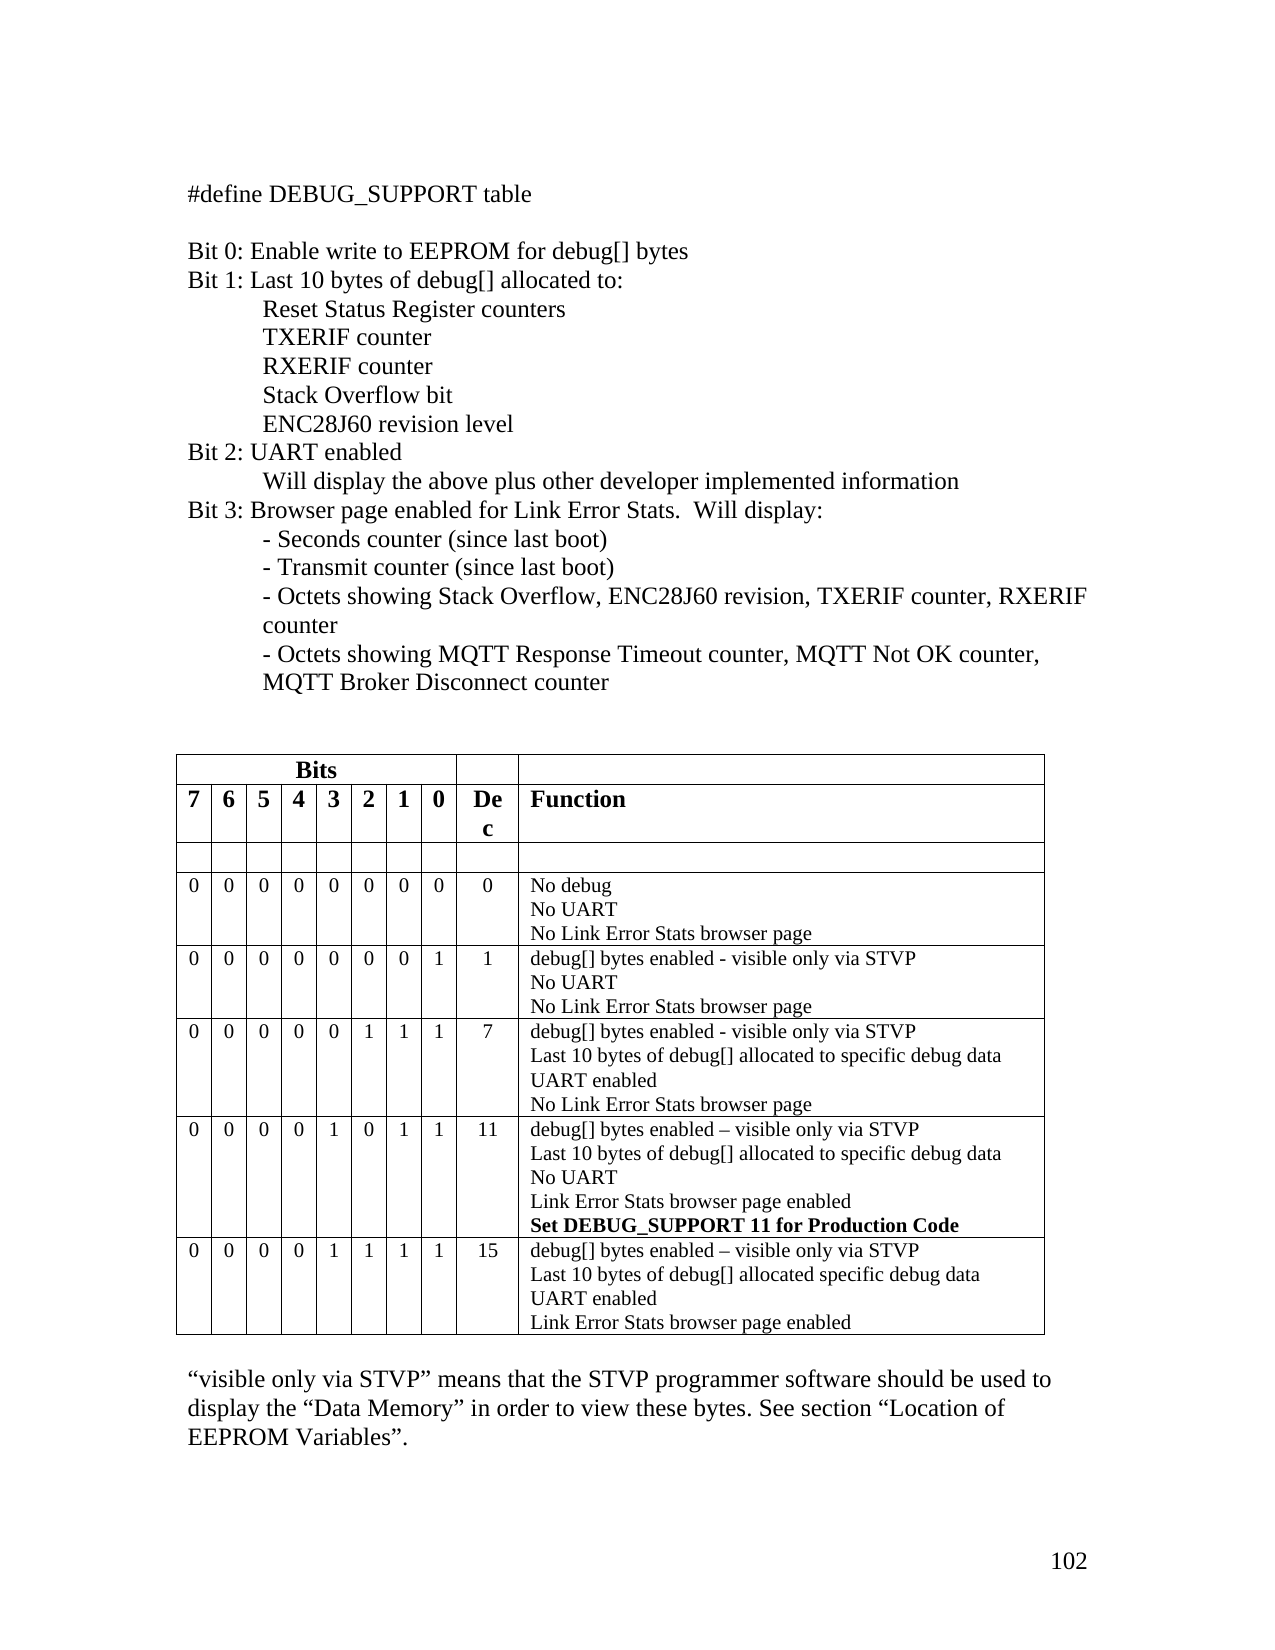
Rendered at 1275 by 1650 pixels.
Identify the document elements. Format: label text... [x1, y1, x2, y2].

table_cell 1 [422, 1019, 456, 1116]
table_cell 0 [387, 873, 421, 945]
table_cell 0 [247, 946, 281, 1018]
text Bit 0: Enable write to EEPROM for debug[] bytes [187, 236, 1087, 265]
text RXERIF counter [262, 351, 1087, 380]
table_header Bits [177, 755, 456, 783]
table_cell 15 [457, 1238, 518, 1334]
table_cell 1 [352, 1019, 386, 1116]
table_cell 0 [212, 946, 246, 1018]
table_cell [422, 843, 456, 872]
table_cell [177, 843, 211, 872]
table_cell 0 [212, 1238, 246, 1334]
table_cell 0 [422, 873, 456, 945]
text - Transmit counter (since last boot) [262, 552, 1087, 581]
table_cell 4 [282, 785, 316, 842]
table_cell 7 [177, 785, 211, 842]
text - Octets showing Stack Overflow, ENC28J60 revision, TXERIF counter, RXERIF counter [262, 581, 1087, 639]
table_cell [519, 843, 1044, 872]
table_cell 0 [177, 1238, 211, 1334]
table_cell debug[] bytes enabled – visible only via STVP Last 10 bytes of debug[] allocated specific debug data UART enabled Link Error Stats browser page enabled [519, 1238, 1044, 1334]
table_cell 0 [282, 1117, 316, 1237]
text Stack Overflow bit [262, 380, 1087, 409]
table_cell [212, 843, 246, 872]
table_cell [457, 843, 518, 872]
table_cell 11 [457, 1117, 518, 1237]
table_cell Dec [457, 785, 518, 842]
table_header [457, 755, 518, 783]
text ENC28J60 revision level [262, 409, 1087, 437]
table_header [519, 755, 1044, 783]
table_cell 3 [317, 785, 351, 842]
table_cell 1 [317, 1117, 351, 1237]
table_cell 1 [422, 1238, 456, 1334]
table_cell Function [519, 785, 1044, 842]
table_cell 0 [282, 946, 316, 1018]
table_cell 0 [177, 1019, 211, 1116]
text “visible only via STVP” means that the STVP programmer software should be used to display the “Data Memory” in order to view these bytes. See section “Location of EEPROM Variables”. [187, 1364, 1087, 1450]
table_cell 0 [212, 1117, 246, 1237]
text Bit 1: Last 10 bytes of debug[] allocated to: [187, 265, 1087, 294]
table_cell 0 [282, 1238, 316, 1334]
table_cell [387, 843, 421, 872]
table_cell 0 [212, 1019, 246, 1116]
table_cell 1 [317, 1238, 351, 1334]
table_cell debug[] bytes enabled - visible only via STVP No UART No Link Error Stats browser page [519, 946, 1044, 1018]
text - Seconds counter (since last boot) [262, 524, 1087, 552]
table_cell [247, 843, 281, 872]
table_cell 1 [352, 1238, 386, 1334]
table_cell 0 [352, 873, 386, 945]
table_cell 0 [352, 946, 386, 1018]
table_cell debug[] bytes enabled - visible only via STVP Last 10 bytes of debug[] allocated to specific debug data UART enabled No Link Error Stats browser page [519, 1019, 1044, 1116]
table_cell 0 [352, 1117, 386, 1237]
table_cell 1 [422, 1117, 456, 1237]
table_cell 1 [387, 1019, 421, 1116]
table_cell 0 [282, 873, 316, 945]
table_cell 0 [247, 1117, 281, 1237]
table_cell 7 [457, 1019, 518, 1116]
table_cell 5 [247, 785, 281, 842]
table_cell No debug No UART No Link Error Stats browser page [519, 873, 1044, 945]
table_cell 0 [212, 873, 246, 945]
table_cell 6 [212, 785, 246, 842]
table_cell [282, 843, 316, 872]
table_cell debug[] bytes enabled – visible only via STVP Last 10 bytes of debug[] allocated to specific debug data No UART Link Error Stats browser page enabled Set DEBUG_SUPPORT 11 for Production Code [519, 1117, 1044, 1237]
text TXERIF counter [262, 322, 1087, 351]
text #define DEBUG_SUPPORT table [187, 179, 1087, 207]
table_cell 2 [352, 785, 386, 842]
text Bit 3: Browser page enabled for Link Error Stats. Will display: [187, 495, 1087, 524]
table_cell 1 [457, 946, 518, 1018]
table_cell [317, 843, 351, 872]
table_cell 0 [317, 946, 351, 1018]
table_cell 0 [282, 1019, 316, 1116]
table_cell [352, 843, 386, 872]
table_cell 0 [457, 873, 518, 945]
table_cell 0 [177, 946, 211, 1018]
text Will display the above plus other developer implemented information [262, 466, 1087, 495]
table_cell 0 [247, 1019, 281, 1116]
table_cell 0 [247, 873, 281, 945]
table_cell 0 [247, 1238, 281, 1334]
table_cell 0 [317, 873, 351, 945]
table_cell 0 [177, 1117, 211, 1237]
table_cell 1 [387, 1238, 421, 1334]
table_cell 1 [387, 1117, 421, 1237]
table_cell 1 [387, 785, 421, 842]
text - Octets showing MQTT Response Timeout counter, MQTT Not OK counter, MQTT Broker Disconnect counter [262, 639, 1087, 696]
table_cell 1 [422, 946, 456, 1018]
text Reset Status Register counters [262, 294, 1087, 322]
table_cell 0 [317, 1019, 351, 1116]
text Bit 2: UART enabled [187, 437, 1087, 466]
table_cell 0 [422, 785, 456, 842]
table_cell 0 [387, 946, 421, 1018]
table_cell 0 [177, 873, 211, 945]
